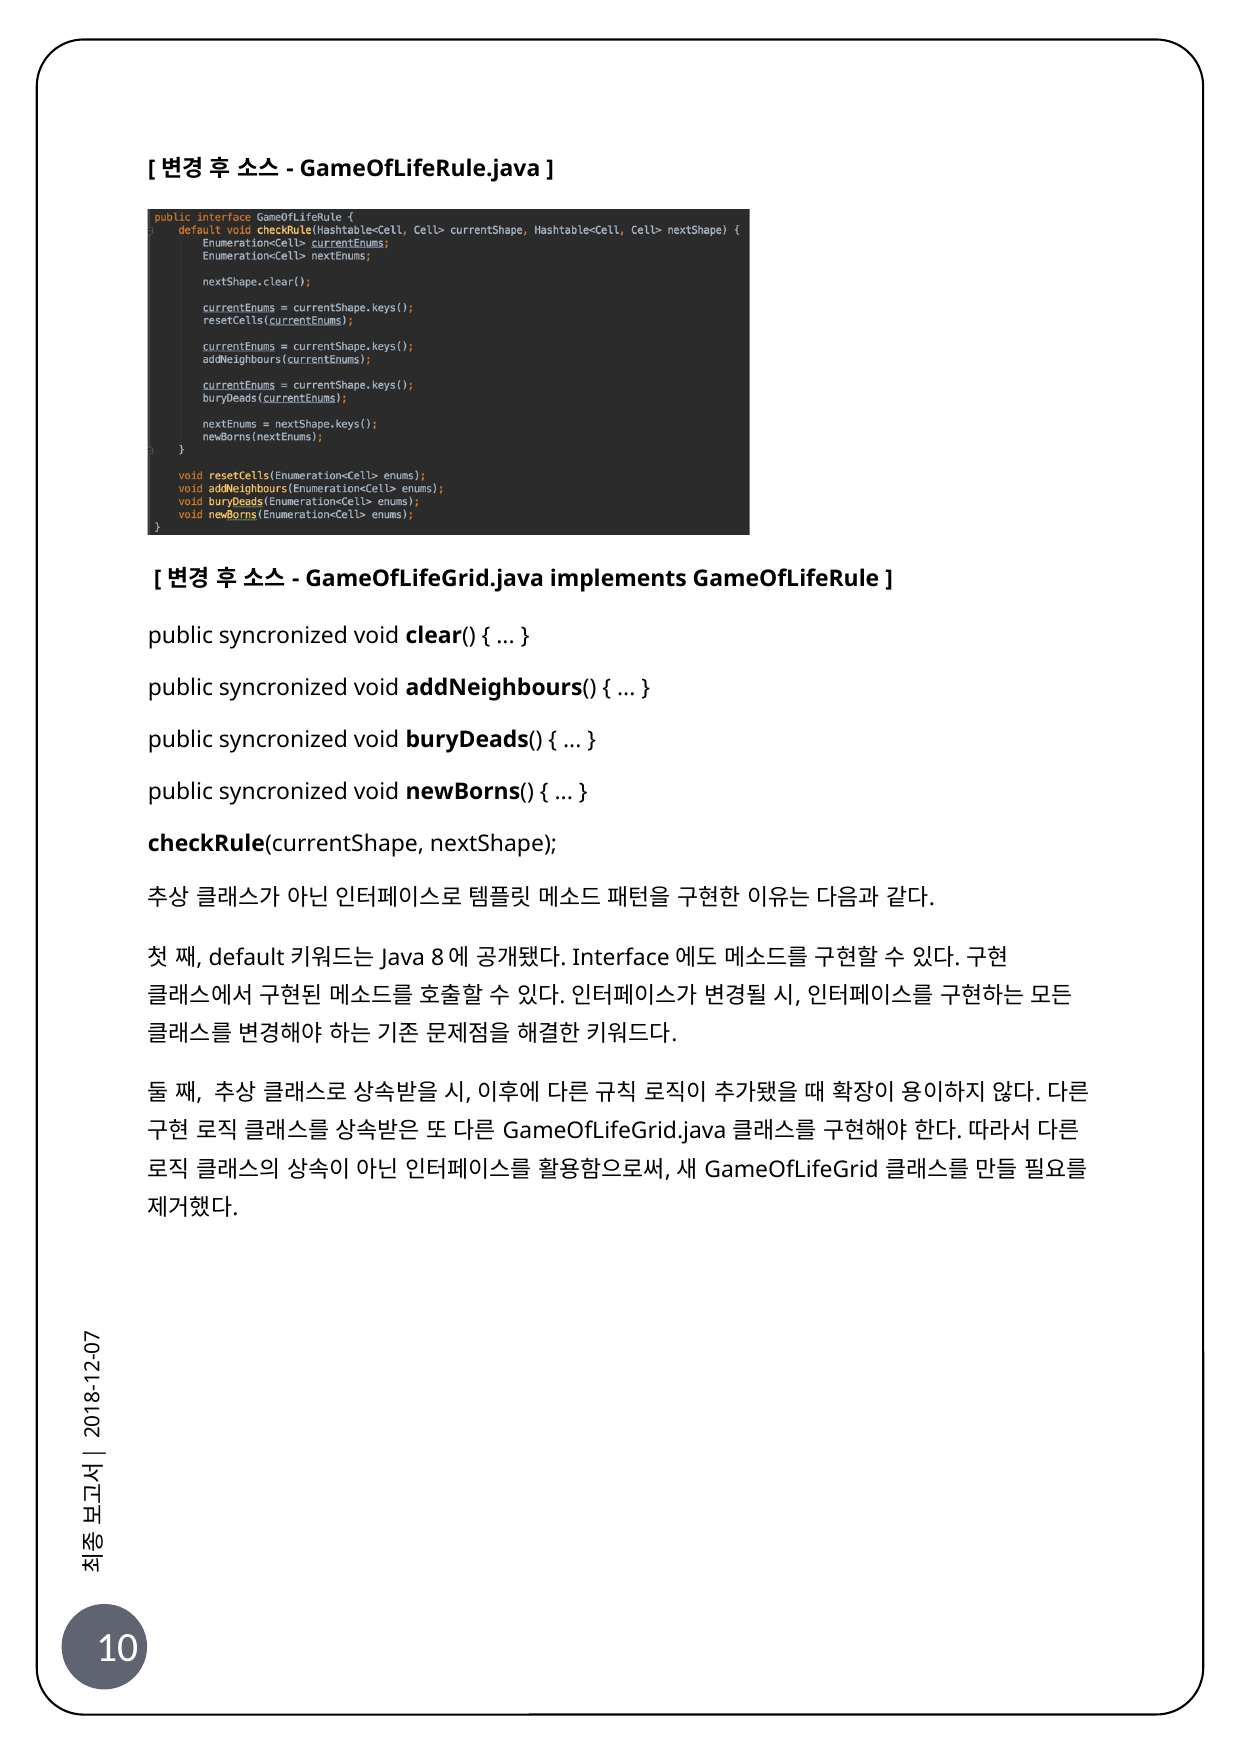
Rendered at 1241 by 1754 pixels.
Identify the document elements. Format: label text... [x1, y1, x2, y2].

text public syncronized void buryDeads() { ... } [148, 723, 1092, 754]
text 첫 째, default 키워드는 Java 8에 공개됐다. Interface 에도 메소드를 구현할 수 있다. 구현 클래스에서 구현된 메소드를 호출할 수 있다. 인터페이스가 변경될 시, 인터페이스를 구현하는 모든 클래스를 변경해야 하는 기존 문제점을 해결한 키워드다. [148, 938, 1092, 1048]
text 둘 째, 추상 클래스로 상속받을 시, 이후에 다른 규칙 로직이 추가됐을 때 확장이 용이하지 않다. 다른 구현 로직 클래스를 상속받은 또 다른 GameOfLifeGrid.java 클래스를 구현해야 한다. 따라서 다른 로직 클래스의 상속이 아닌 인터페이스를 활용함으로써, 새 GameOfLifeGrid 클래스를 만들 필요를 제거했다. [148, 1074, 1092, 1222]
text [ 변경 후 소스 - GameOfLifeGrid.java implements GameOfLifeRule ] [148, 559, 1092, 593]
text 추상 클래스가 아닌 인터페이스로 템플릿 메소드 패턴을 구현한 이유는 다음과 같다. [148, 879, 1092, 912]
picture [147, 209, 750, 535]
text public syncronized void clear() { ... } [148, 619, 1092, 650]
text checkRule(currentShape, nextShape); [148, 827, 1092, 858]
text public syncronized void addNeighbours() { ... } [148, 671, 1092, 702]
text public syncronized void newBorns() { ... } [148, 775, 1092, 806]
text [ 변경 후 소스 - GameOfLifeRule.java ] [148, 150, 1092, 183]
